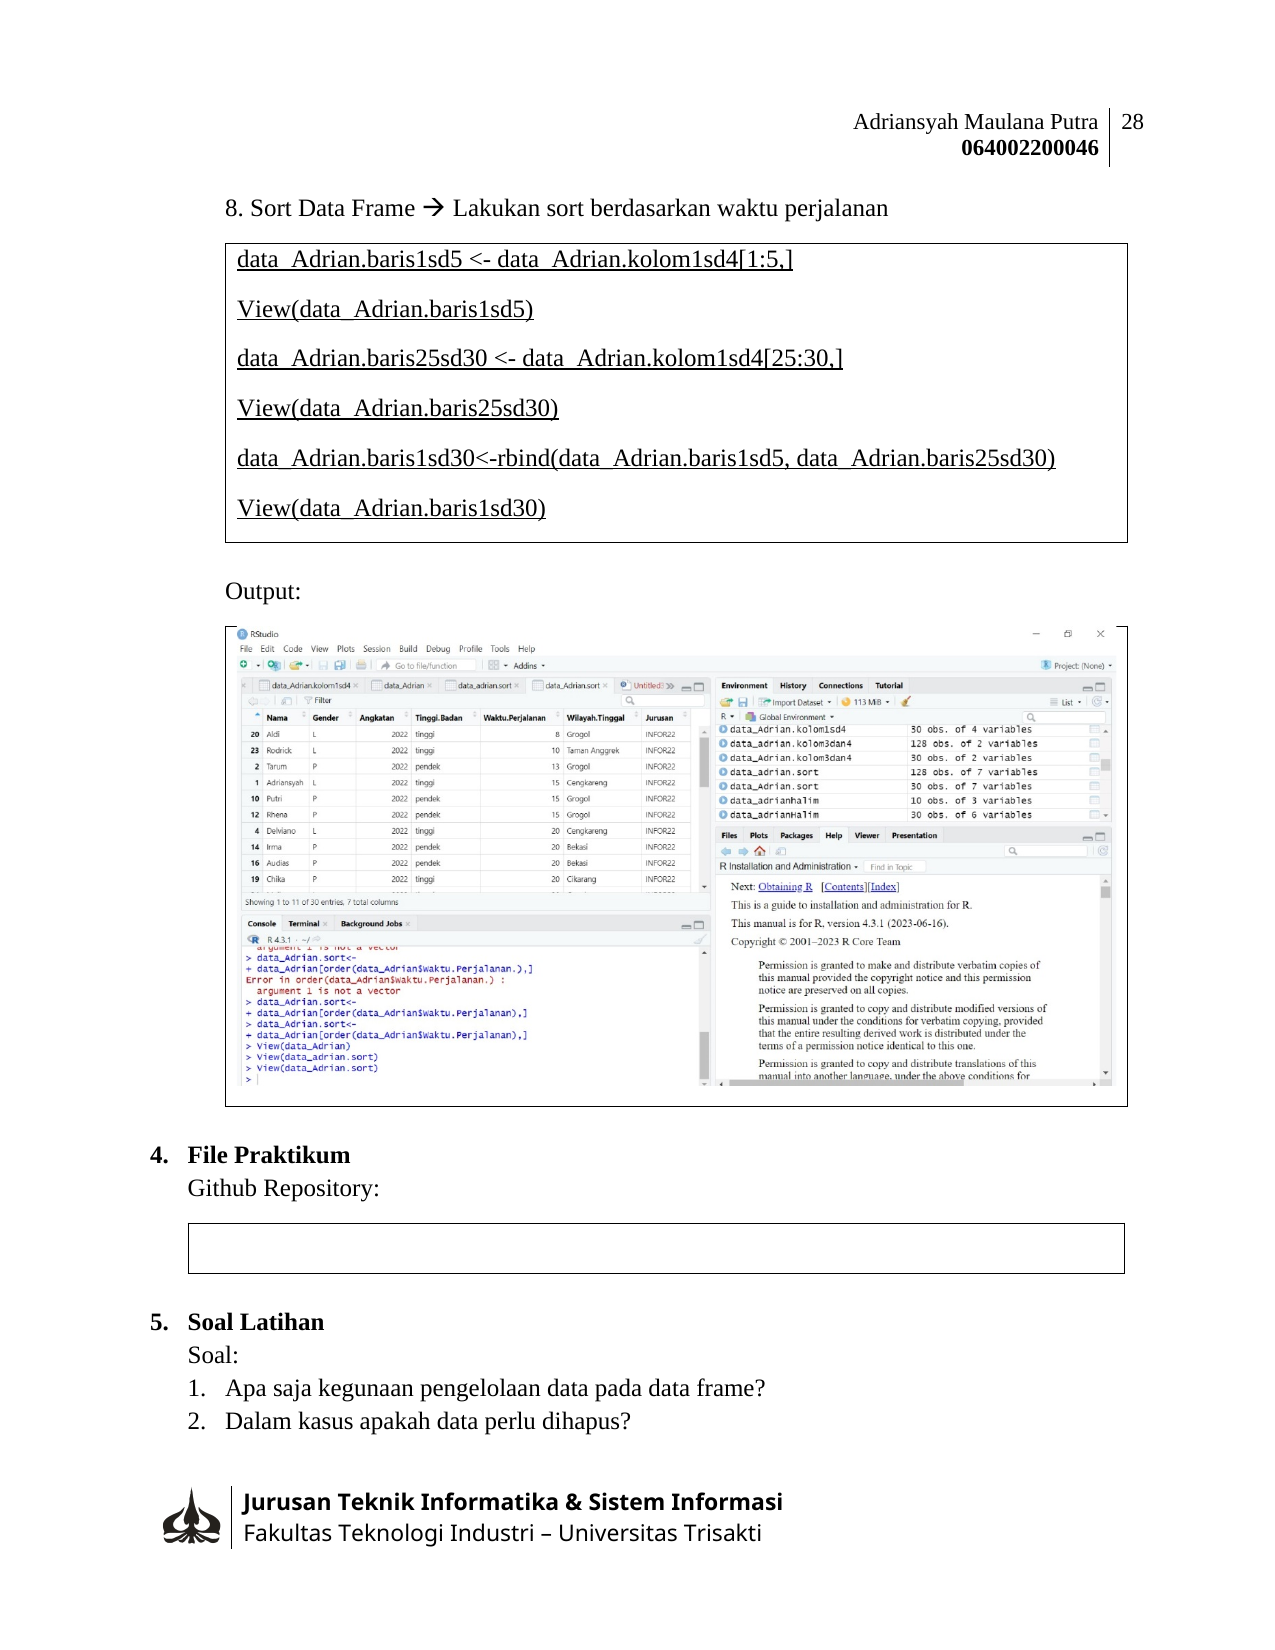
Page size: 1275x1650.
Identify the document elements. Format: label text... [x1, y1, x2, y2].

list File Praktikum [150, 1140, 1125, 1168]
picture [236, 626, 1117, 1086]
text Github Repository: [187, 1173, 1125, 1201]
list Apa saja kegunaan pengelolaan data pada data frame? [187, 1373, 1125, 1402]
picture [162, 1486, 221, 1544]
text Output: [225, 576, 1125, 605]
list Soal Latihan [150, 1307, 1125, 1336]
table_header [189, 1224, 1124, 1273]
table_header data_Adrian.baris1sd5 <- data_Adrian.kolom1sd4[1:5,] View(data_Adrian.baris1sd5) data_Adrian.baris25sd30 <- data_Adrian.kolom1sd4[25:30,] View(data_Adrian.baris25sd30) data_Adrian.baris1sd30<-rbind(data_Adrian.baris1sd5, data_Adrian.baris25sd30) View(data_Adrian.baris1sd30) [226, 244, 1127, 542]
text Soal: [187, 1340, 1125, 1369]
text 8. Sort Data Frame Lakukan sort berdasarkan waktu perjalanan [225, 193, 1125, 222]
list Dalam kasus apakah data perlu dihapus? [187, 1406, 1125, 1435]
table_header [226, 627, 1127, 1106]
